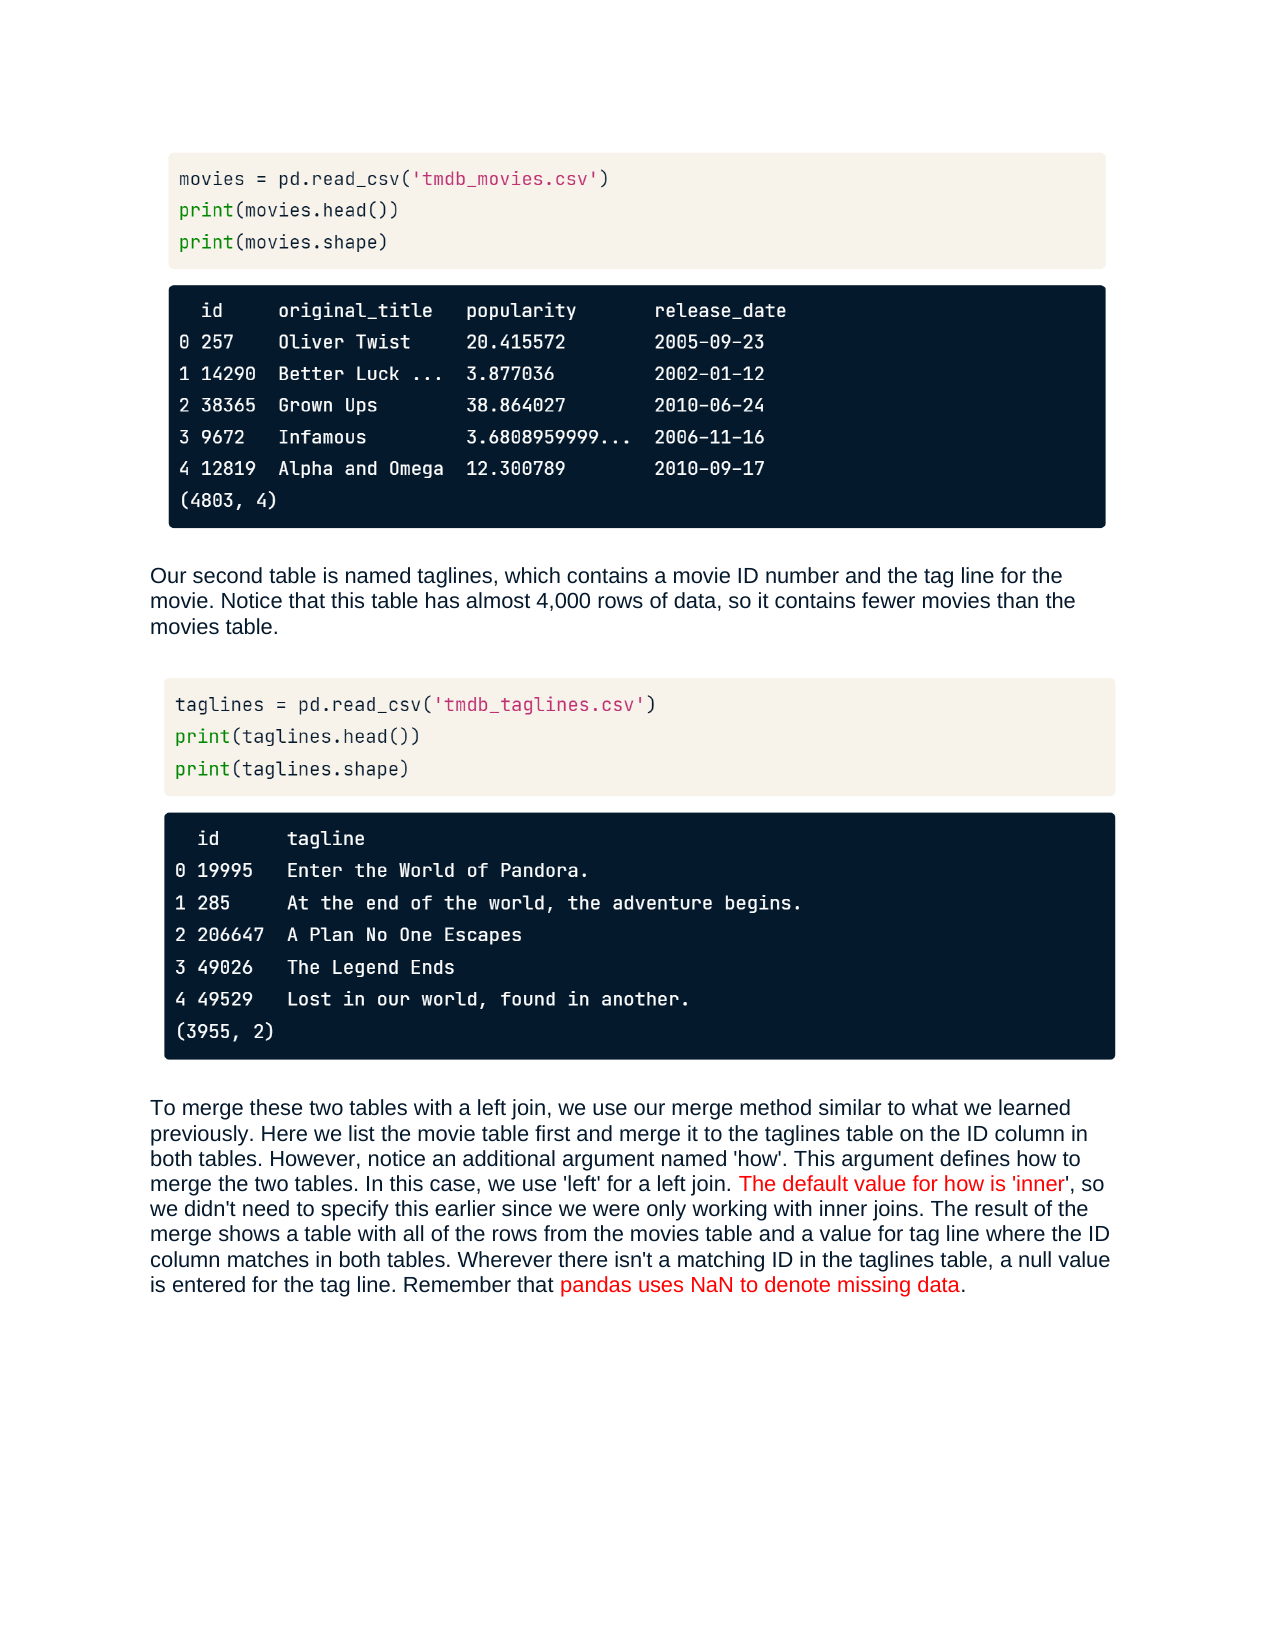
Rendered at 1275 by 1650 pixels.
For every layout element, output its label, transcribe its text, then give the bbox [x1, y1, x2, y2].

text To merge these two tables with a left join, we use our merge method similar to what we learned previously. Here we list the movie table first and merge it to the taglines table on the ID column in both tables. However, notice an additional argument named 'how'. This argument defines how to merge the two tables. In this case, we use 'left' for a left join. The default value for how is 'inner', so we didn't need to specify this earlier since we were only working with inner joins. The result of the merge shows a table with all of the rows from the movies table and a value for tag line where the ID column matches in both tables. Wherever there isn't a matching ID in the taglines table, a null value is entered for the tag line. Remember that pandas uses NaN to denote missing data. [150, 1095, 1125, 1297]
picture [160, 150, 1115, 534]
text Our second table is named taglines, which contains a movie ID number and the tag line for the movie. Notice that this table has almost 4,000 rows of data, so it contains fewer movies than the movies table. [150, 563, 1125, 639]
picture [155, 667, 1120, 1067]
